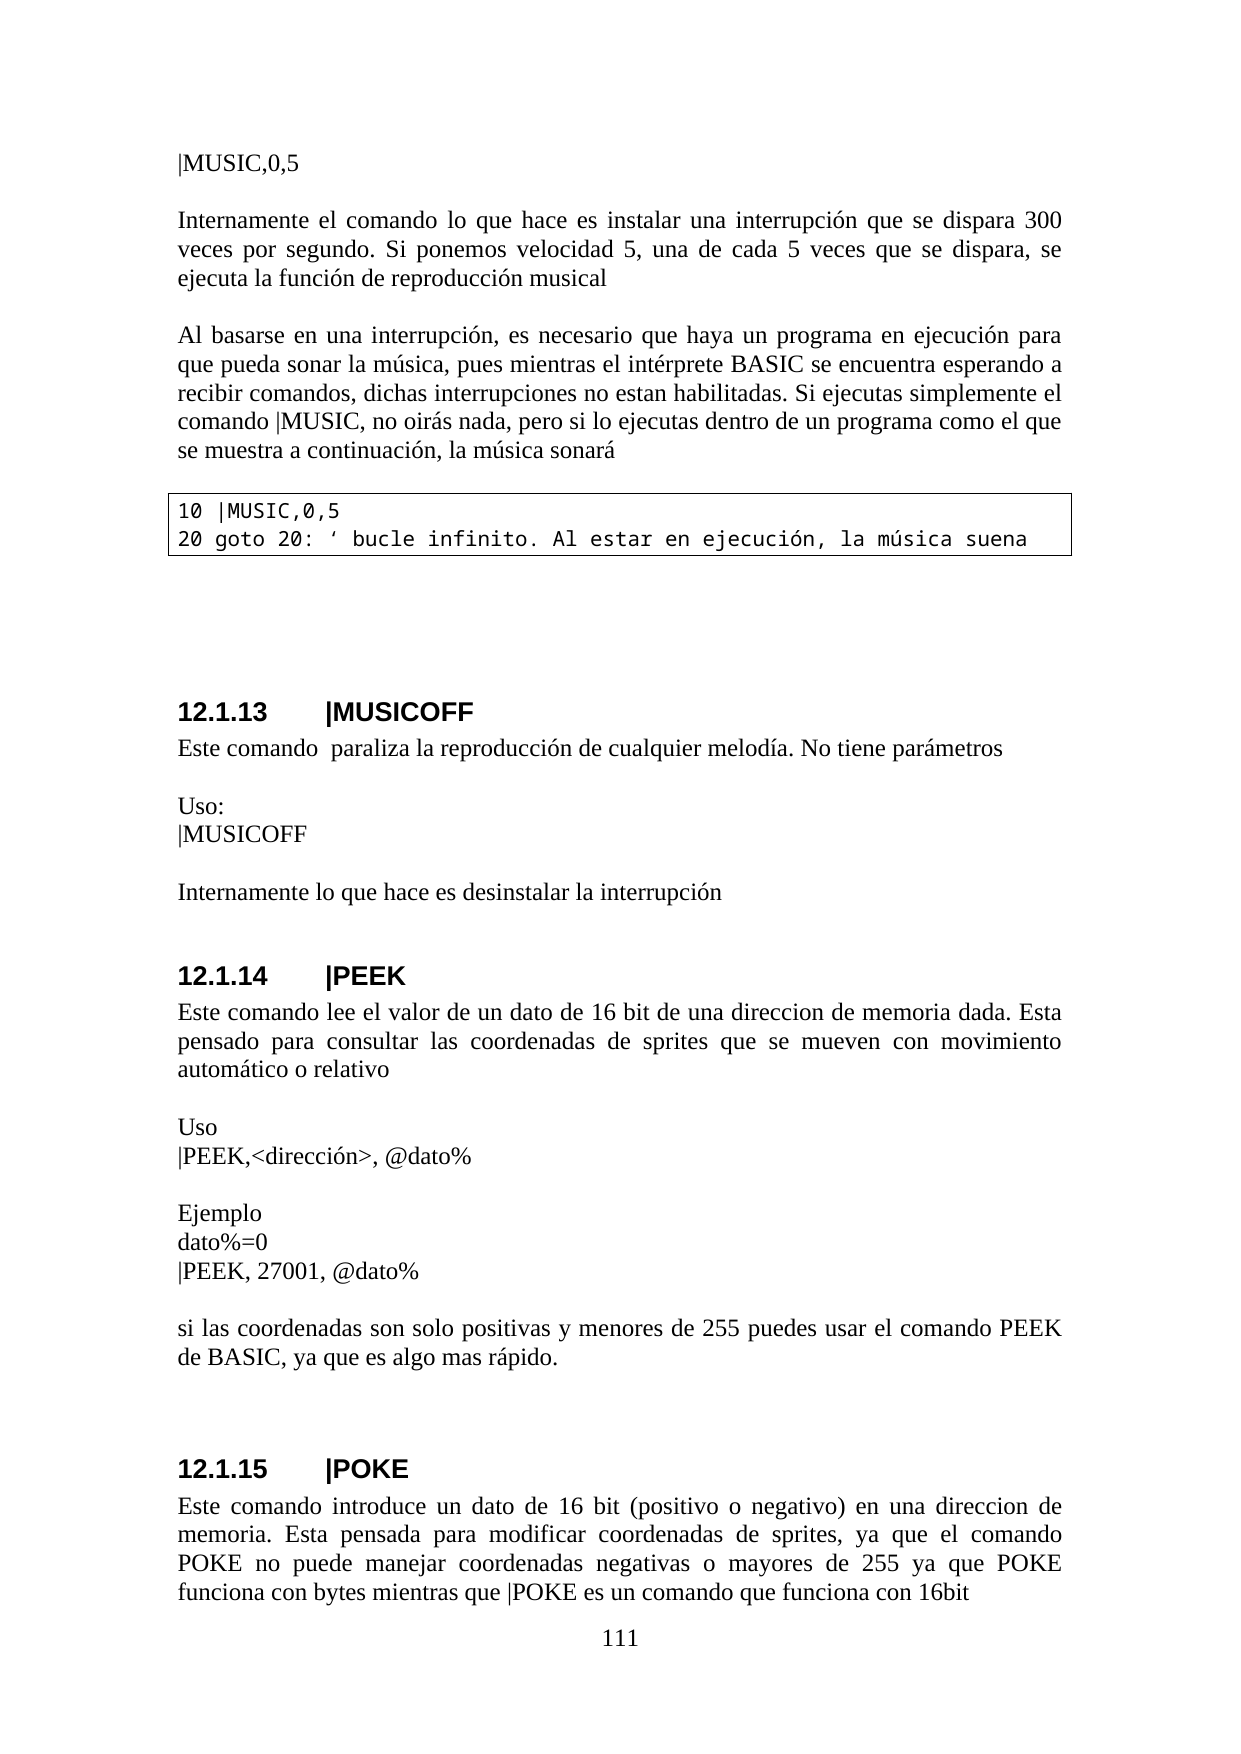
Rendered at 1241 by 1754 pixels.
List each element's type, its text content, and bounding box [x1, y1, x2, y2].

text Este comando introduce un dato de 16 bit (positivo o negativo) en una direccion de memoria. Esta pensada para modificar coordenadas de sprites, ya que el comando POKE no puede manejar coordenadas negativas o mayores de 255 ya que POKE funciona con bytes mientras que |POKE es un comando que funciona con 16bit [177, 1491, 1063, 1606]
text |PEEK, 27001, @dato% [177, 1256, 1063, 1284]
subtitle |PEEK [177, 959, 1063, 991]
text Internamente lo que hace es desinstalar la interrupción [177, 877, 1063, 906]
text Uso [177, 1112, 1063, 1141]
text |MUSICOFF [177, 819, 1063, 848]
subtitle |POKE [177, 1453, 1063, 1484]
text si las coordenadas son solo positivas y menores de 255 puedes usar el comando PEEK de BASIC, ya que es algo mas rápido. [177, 1313, 1063, 1371]
text Al basarse en una interrupción, es necesario que haya un programa en ejecución para que pueda sonar la música, pues mientras el intérprete BASIC se encuentra esperando a recibir comandos, dichas interrupciones no estan habilitadas. Si ejecutas simplemente el comando |MUSIC, no oirás nada, pero si lo ejecutas dentro de un programa como el que se muestra a continuación, la música sonará [177, 320, 1063, 464]
subtitle |MUSICOFF [177, 696, 1063, 727]
text Ejemplo [177, 1198, 1063, 1227]
text 20 goto 20: ‘ bucle infinito. Al estar en ejecución, la música suena [169, 521, 1071, 555]
text Internamente el comando lo que hace es instalar una interrupción que se dispara 300 veces por segundo. Si ponemos velocidad 5, una de cada 5 veces que se dispara, se ejecuta la función de reproducción musical [177, 205, 1063, 291]
text |PEEK,<dirección>, @dato% [177, 1141, 1063, 1169]
text Uso: [177, 791, 1063, 819]
text 10 |MUSIC,0,5 [169, 494, 1071, 521]
text |MUSIC,0,5 [177, 148, 1063, 176]
text Este comando lee el valor de un dato de 16 bit de una direccion de memoria dada. Esta pensado para consultar las coordenadas de sprites que se mueven con movimiento automático o relativo [177, 997, 1063, 1083]
text dato%=0 [177, 1227, 1063, 1256]
text Este comando paraliza la reproducción de cualquier melodía. No tiene parámetros [177, 733, 1063, 762]
